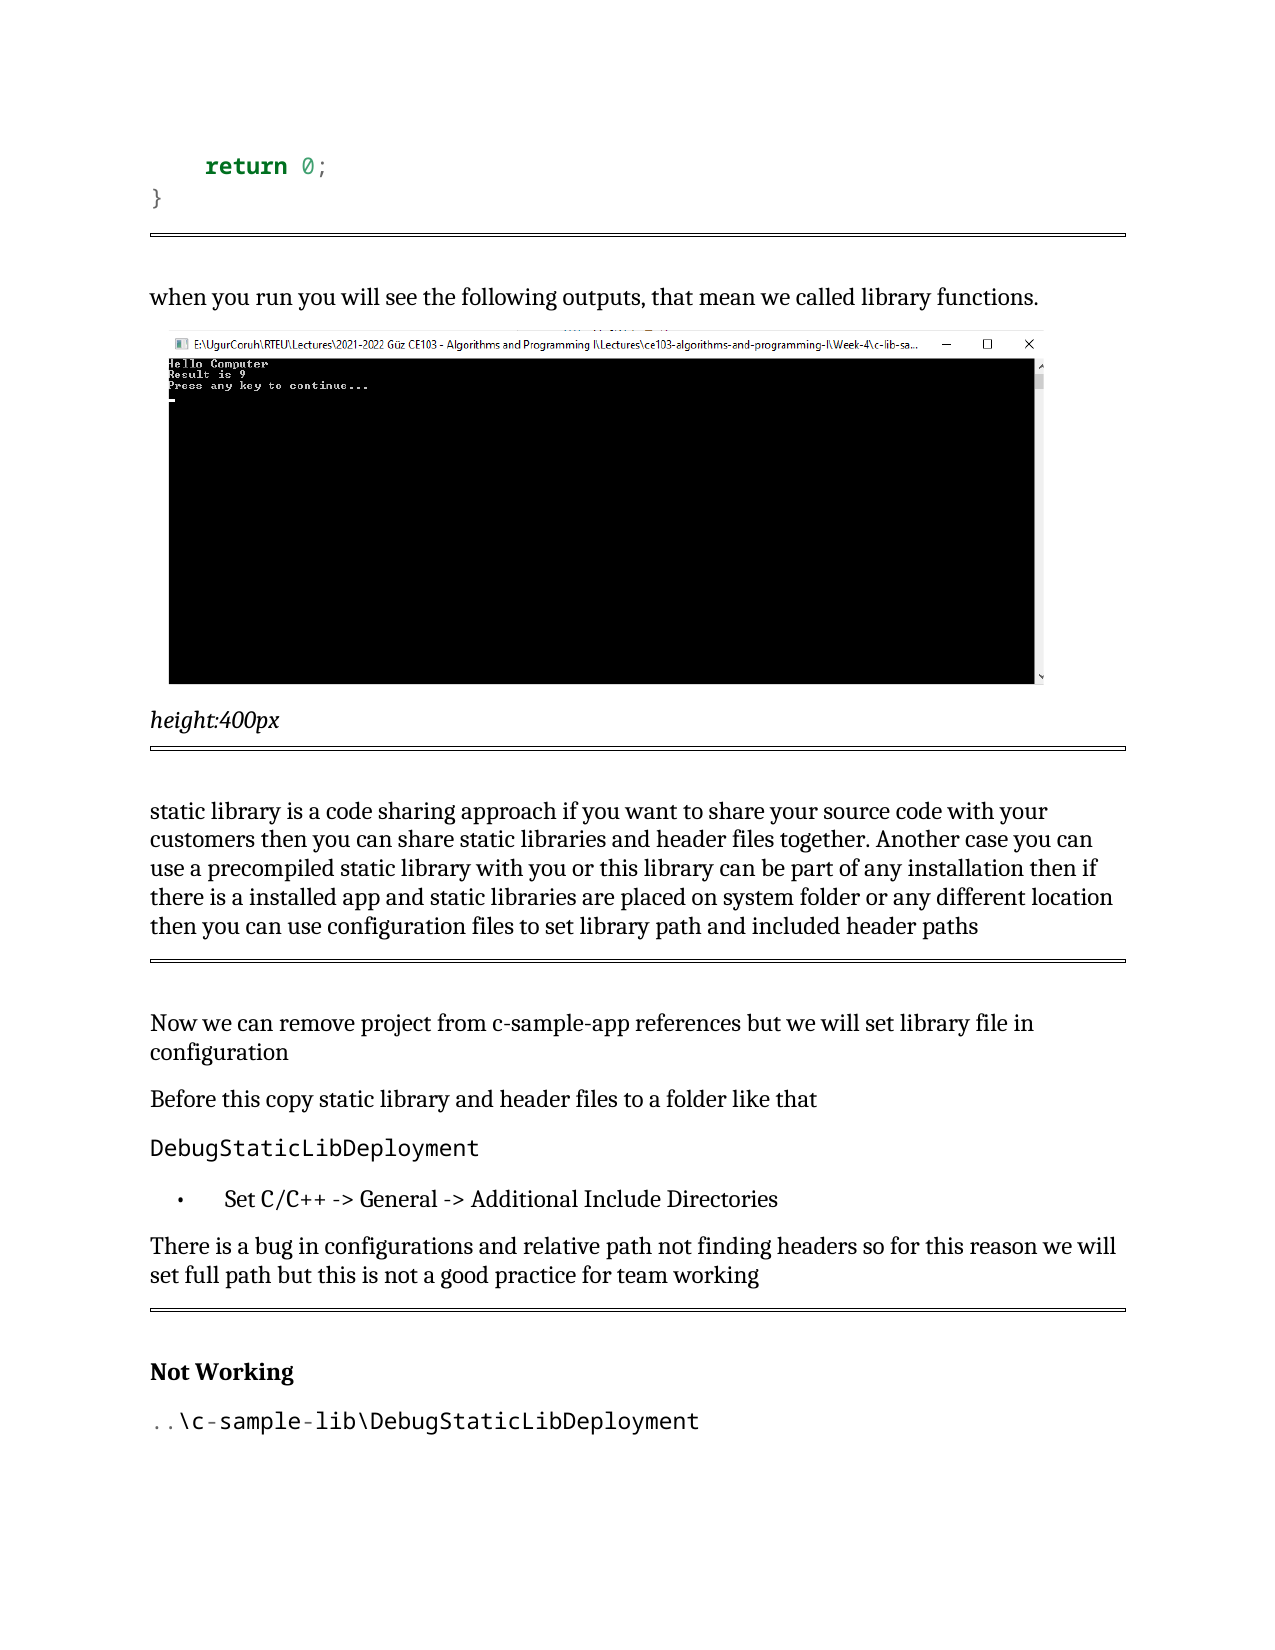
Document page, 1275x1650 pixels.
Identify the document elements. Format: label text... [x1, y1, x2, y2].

list Set C/C++ -> General -> Additional Include Directories [175, 1184, 1125, 1213]
text There is a bug in configurations and relative path not finding headers so for this reason we will set full path but this is not a good practice for team working [150, 1232, 1125, 1289]
text Not Working [150, 1358, 1125, 1387]
picture [168, 330, 1044, 685]
text when you run you will see the following outputs, that mean we called library functions. [150, 283, 1125, 312]
text Before this copy static library and header files to a folder like that [150, 1085, 1125, 1114]
text Now we can remove project from c-sample-app references but we will set library file in configuration [150, 1009, 1125, 1066]
text DebugStaticLibDeployment [150, 1132, 1125, 1164]
text height:400px [150, 706, 1125, 734]
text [150, 150, 1125, 212]
text static library is a code sharing approach if you want to share your source code with your customers then you can share static libraries and header files together. Another case you can use a precompiled static library with you or this library can be part of any installation then if there is a installed app and static libraries are placed on system folder or any different location then you can use configuration files to set library path and included header paths [150, 797, 1125, 940]
text ..\c-sample-lib\DebugStaticLibDeployment [150, 1405, 1125, 1437]
